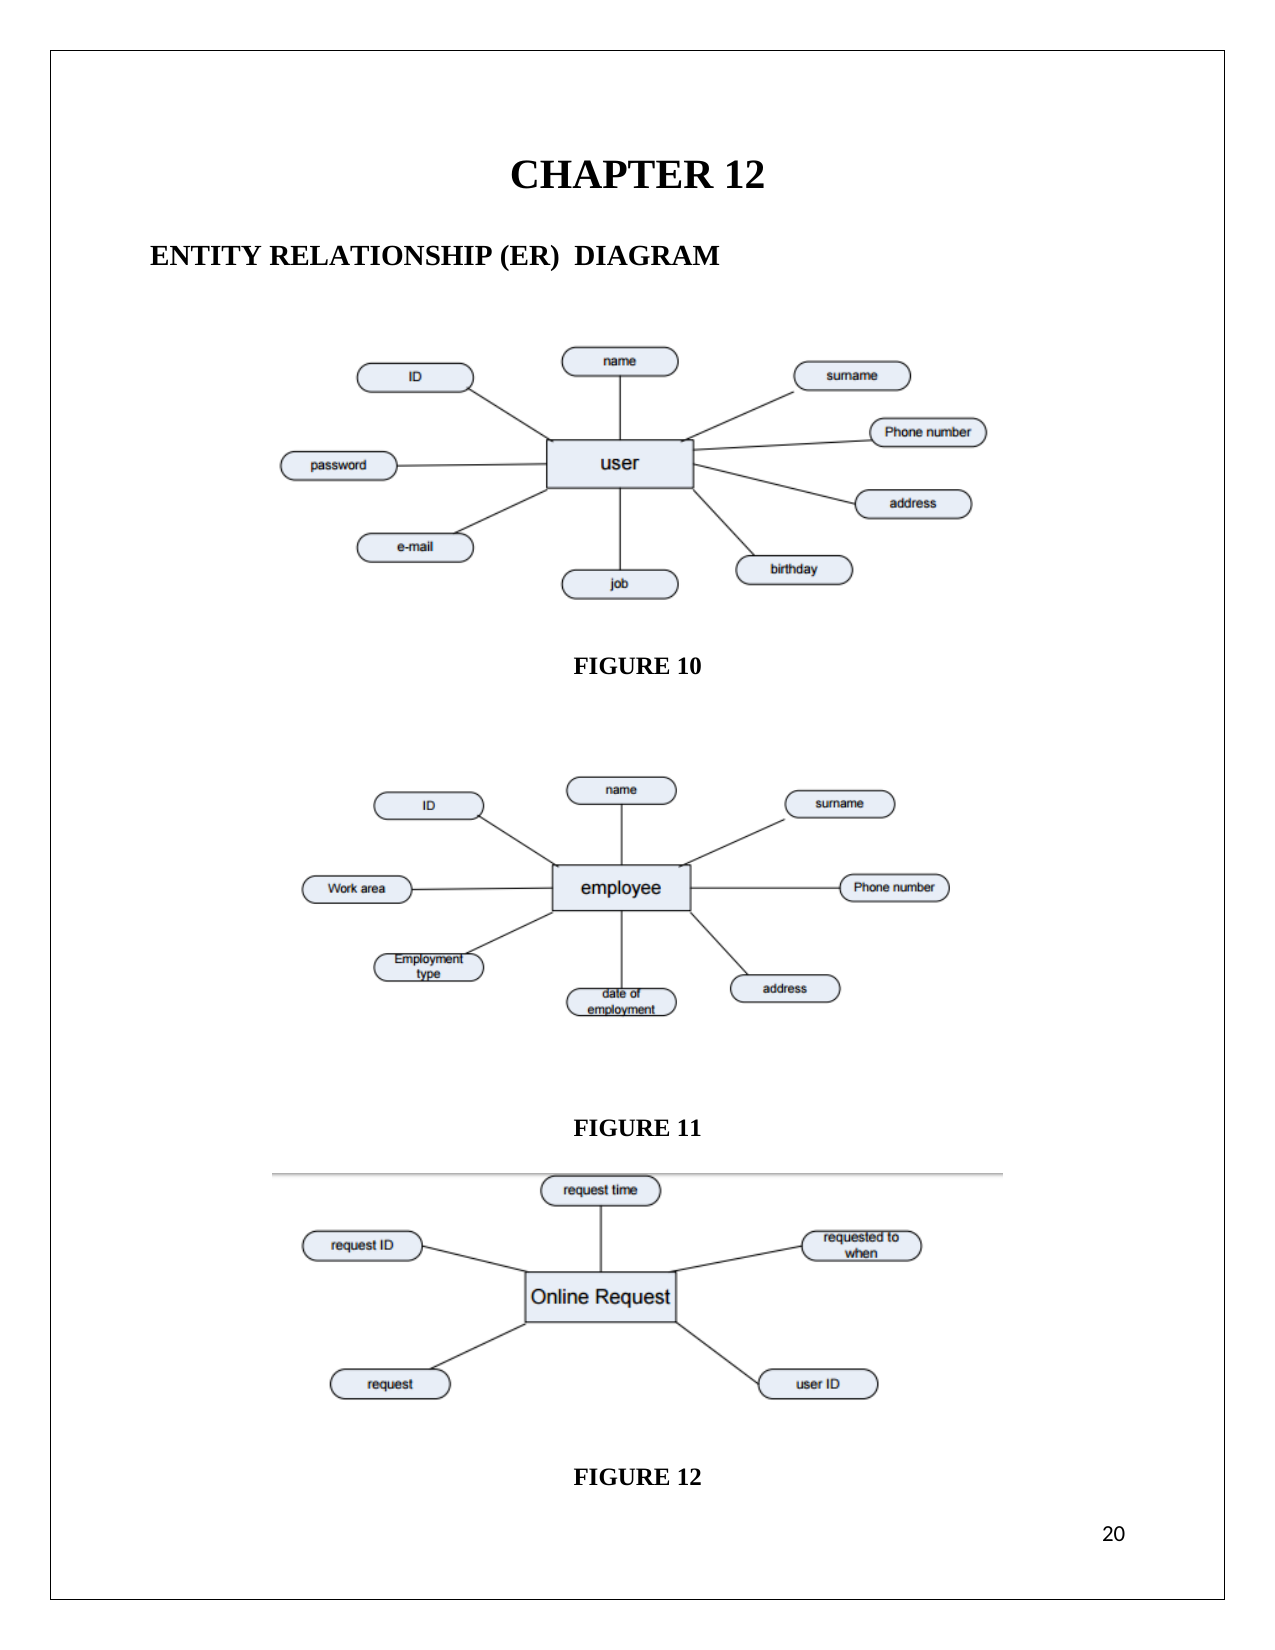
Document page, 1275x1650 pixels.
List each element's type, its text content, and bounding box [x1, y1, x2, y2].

text FIGURE 11 [150, 1113, 1125, 1142]
text FIGURE 10 [150, 651, 1125, 679]
picture [272, 1173, 1003, 1432]
text FIGURE 12 [150, 1462, 1125, 1491]
picture [288, 710, 987, 1083]
text CHAPTER 12 [150, 150, 1125, 198]
picture [218, 305, 1057, 621]
text ENTITY RELATIONSHIP (ER) DIAGRAM [150, 238, 1125, 272]
